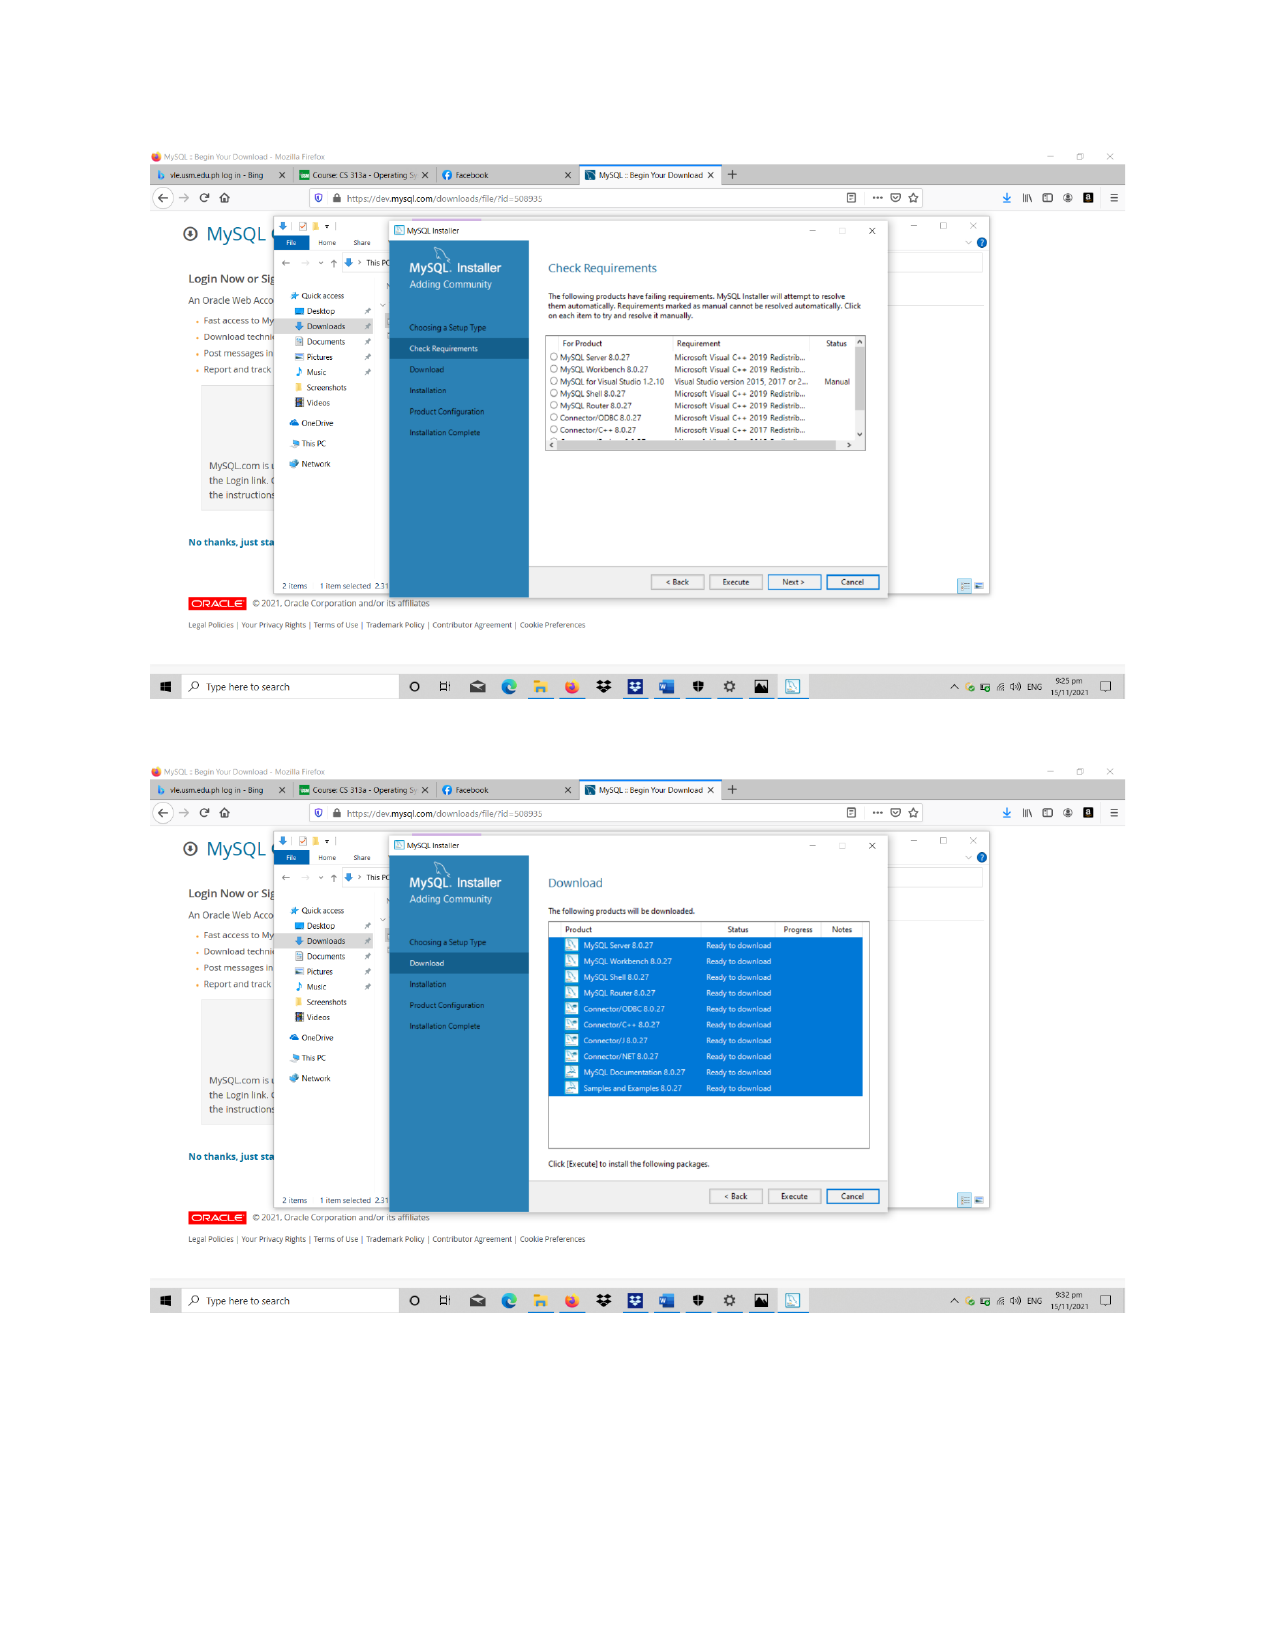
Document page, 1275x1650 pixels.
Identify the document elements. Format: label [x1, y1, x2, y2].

picture [150, 764, 1125, 1313]
picture [150, 150, 1125, 699]
